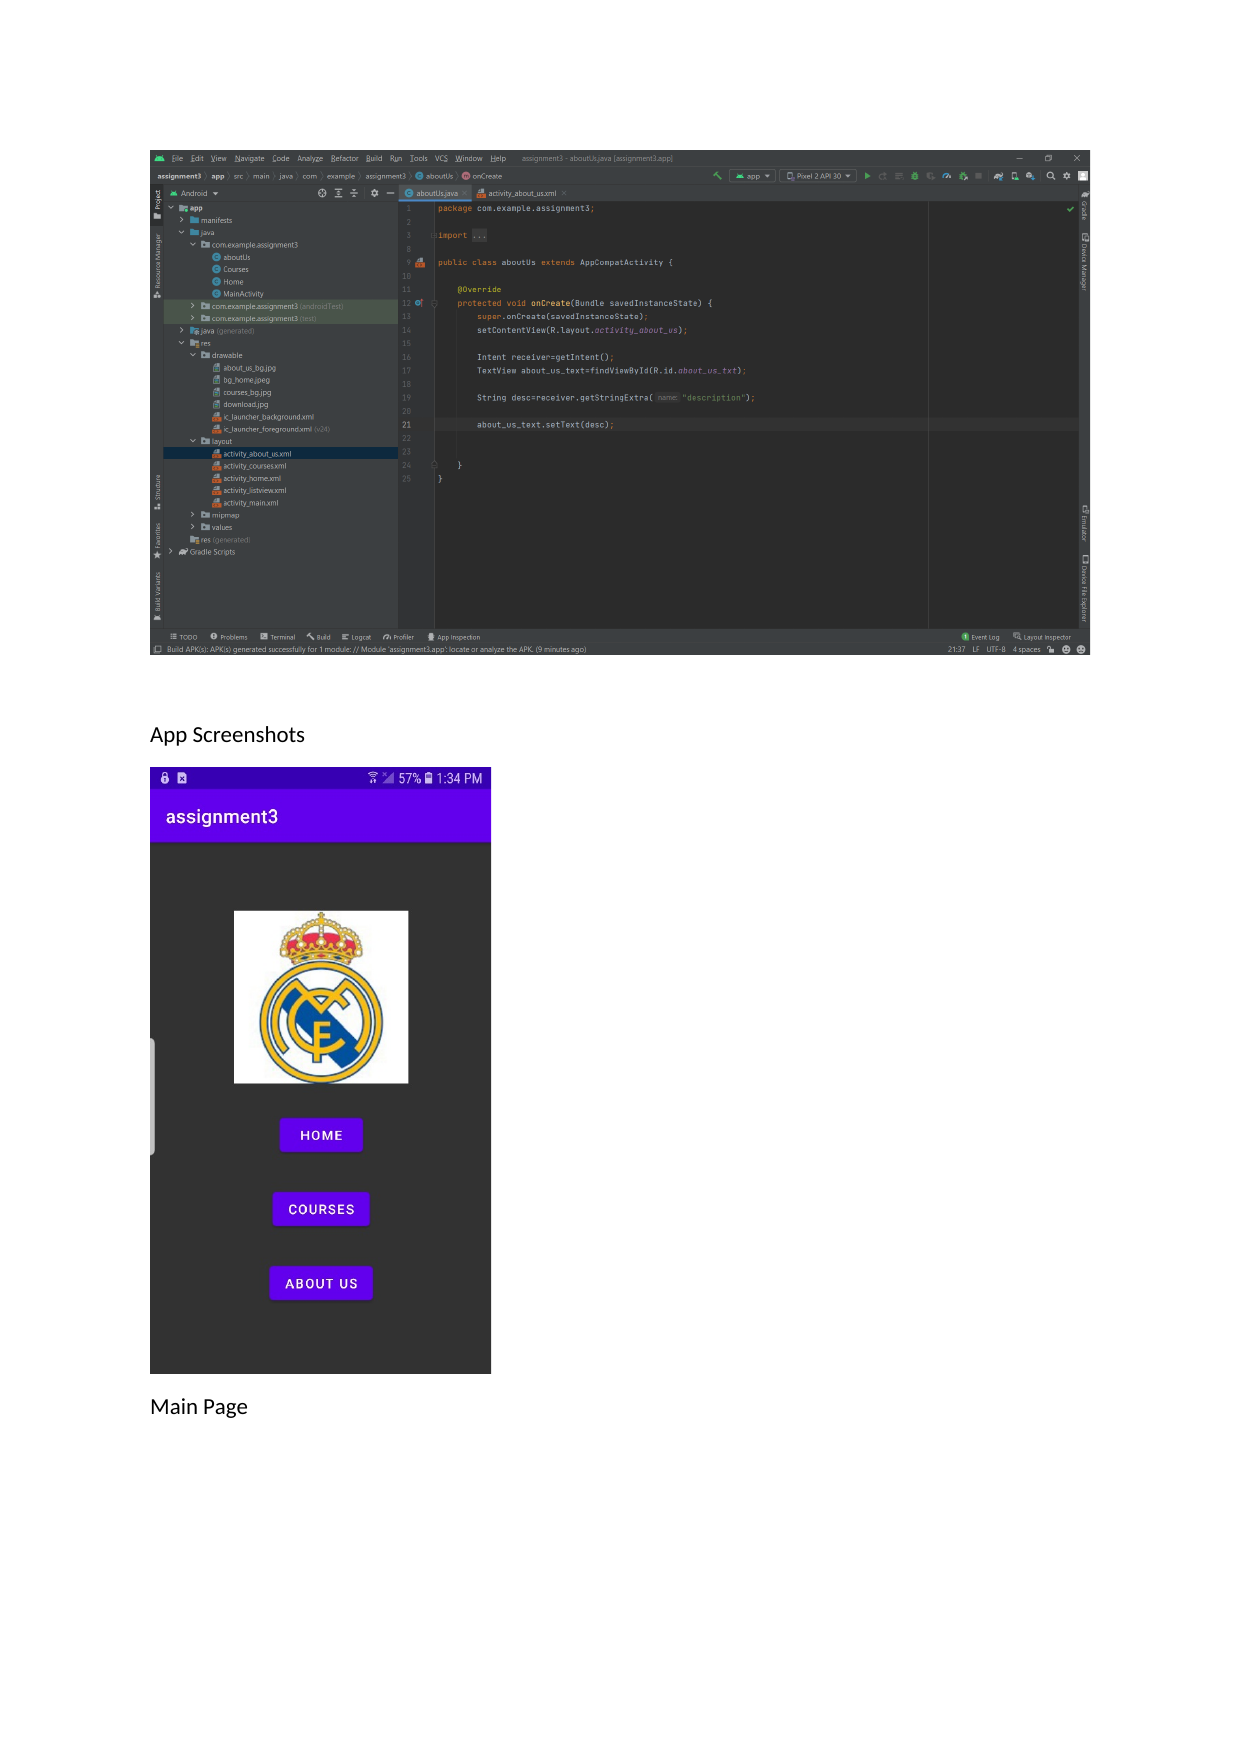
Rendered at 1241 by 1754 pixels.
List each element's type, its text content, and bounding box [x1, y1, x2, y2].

text Main Page [150, 1392, 1090, 1420]
text App Screenshots [150, 720, 1090, 748]
picture [150, 767, 492, 1374]
picture [150, 150, 1091, 655]
